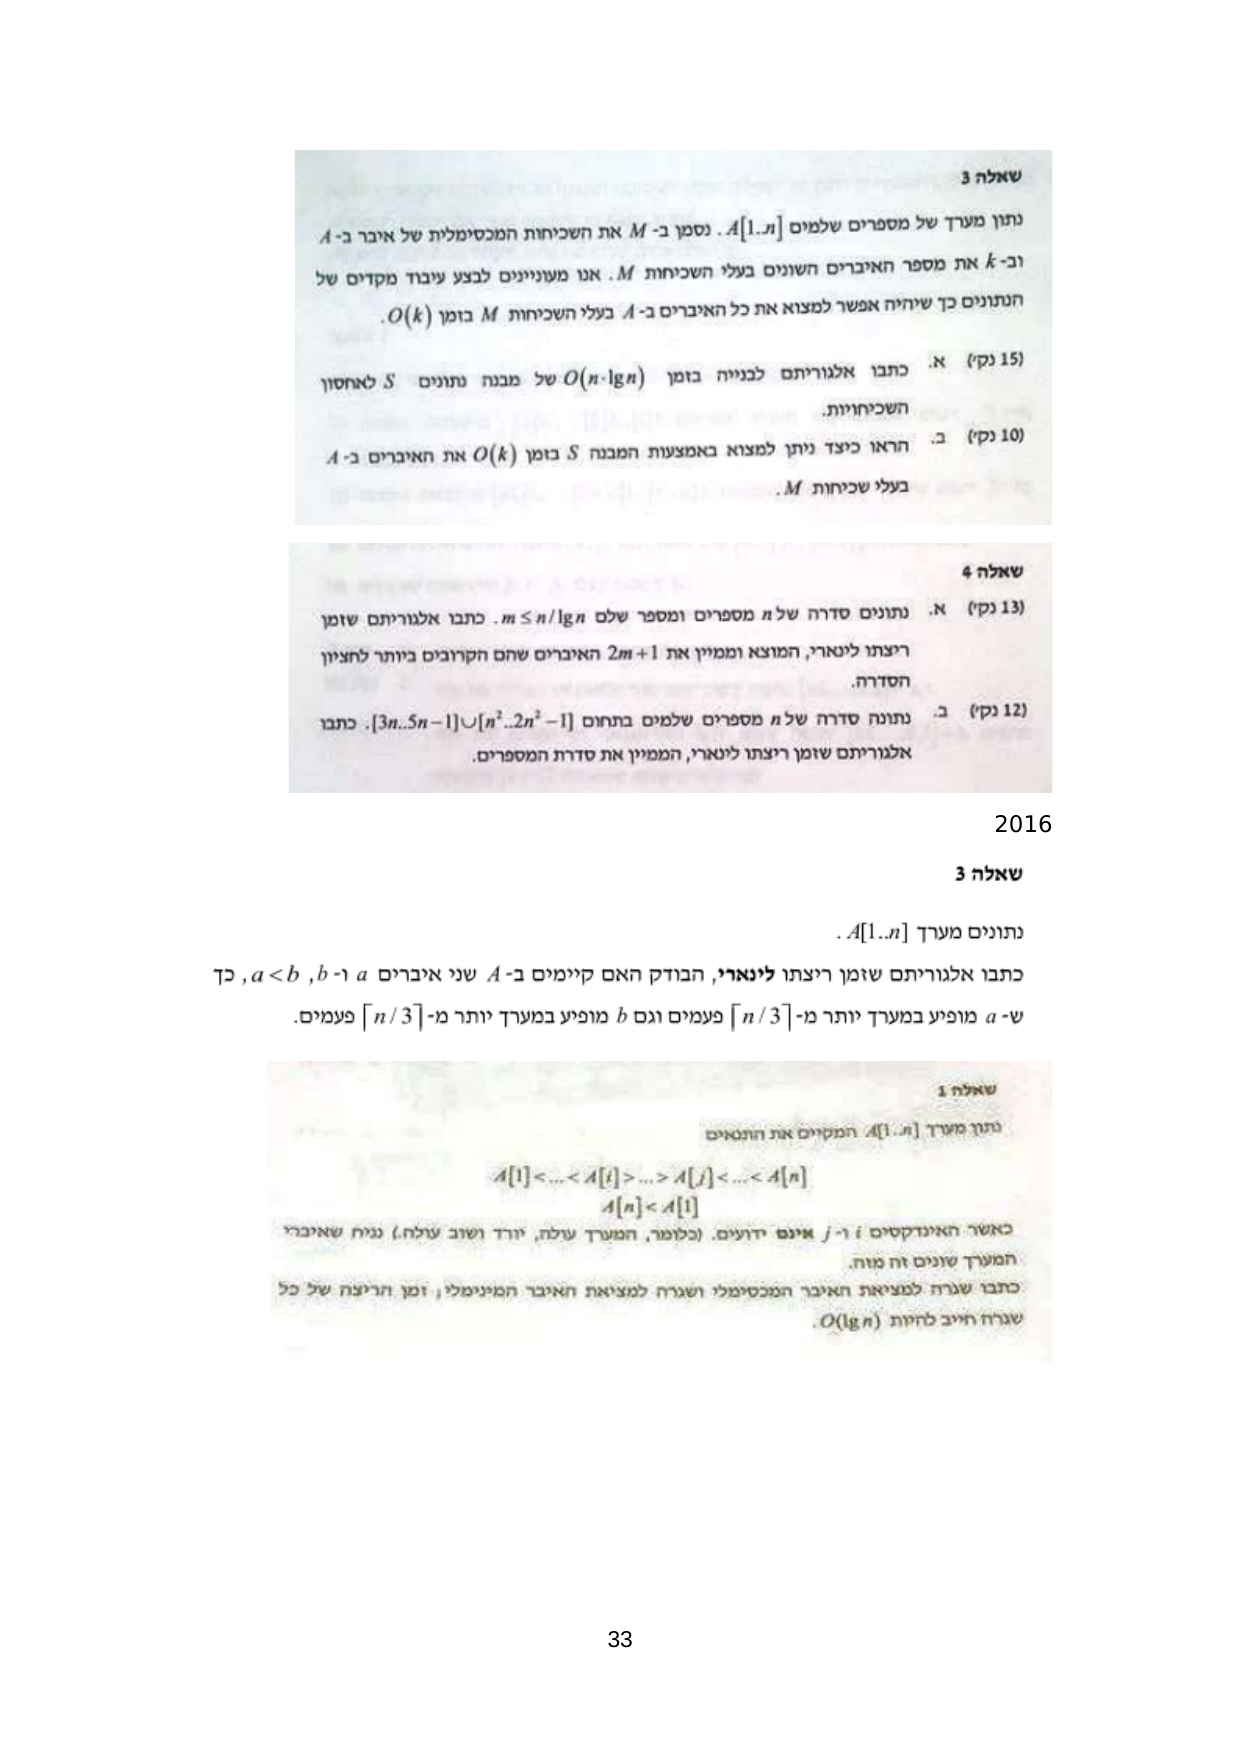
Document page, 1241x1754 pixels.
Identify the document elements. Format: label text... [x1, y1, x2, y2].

picture [288, 543, 1053, 793]
text 2016 [187, 811, 1053, 838]
picture [266, 1061, 1053, 1363]
picture [187, 856, 1053, 1043]
picture [294, 150, 1053, 525]
